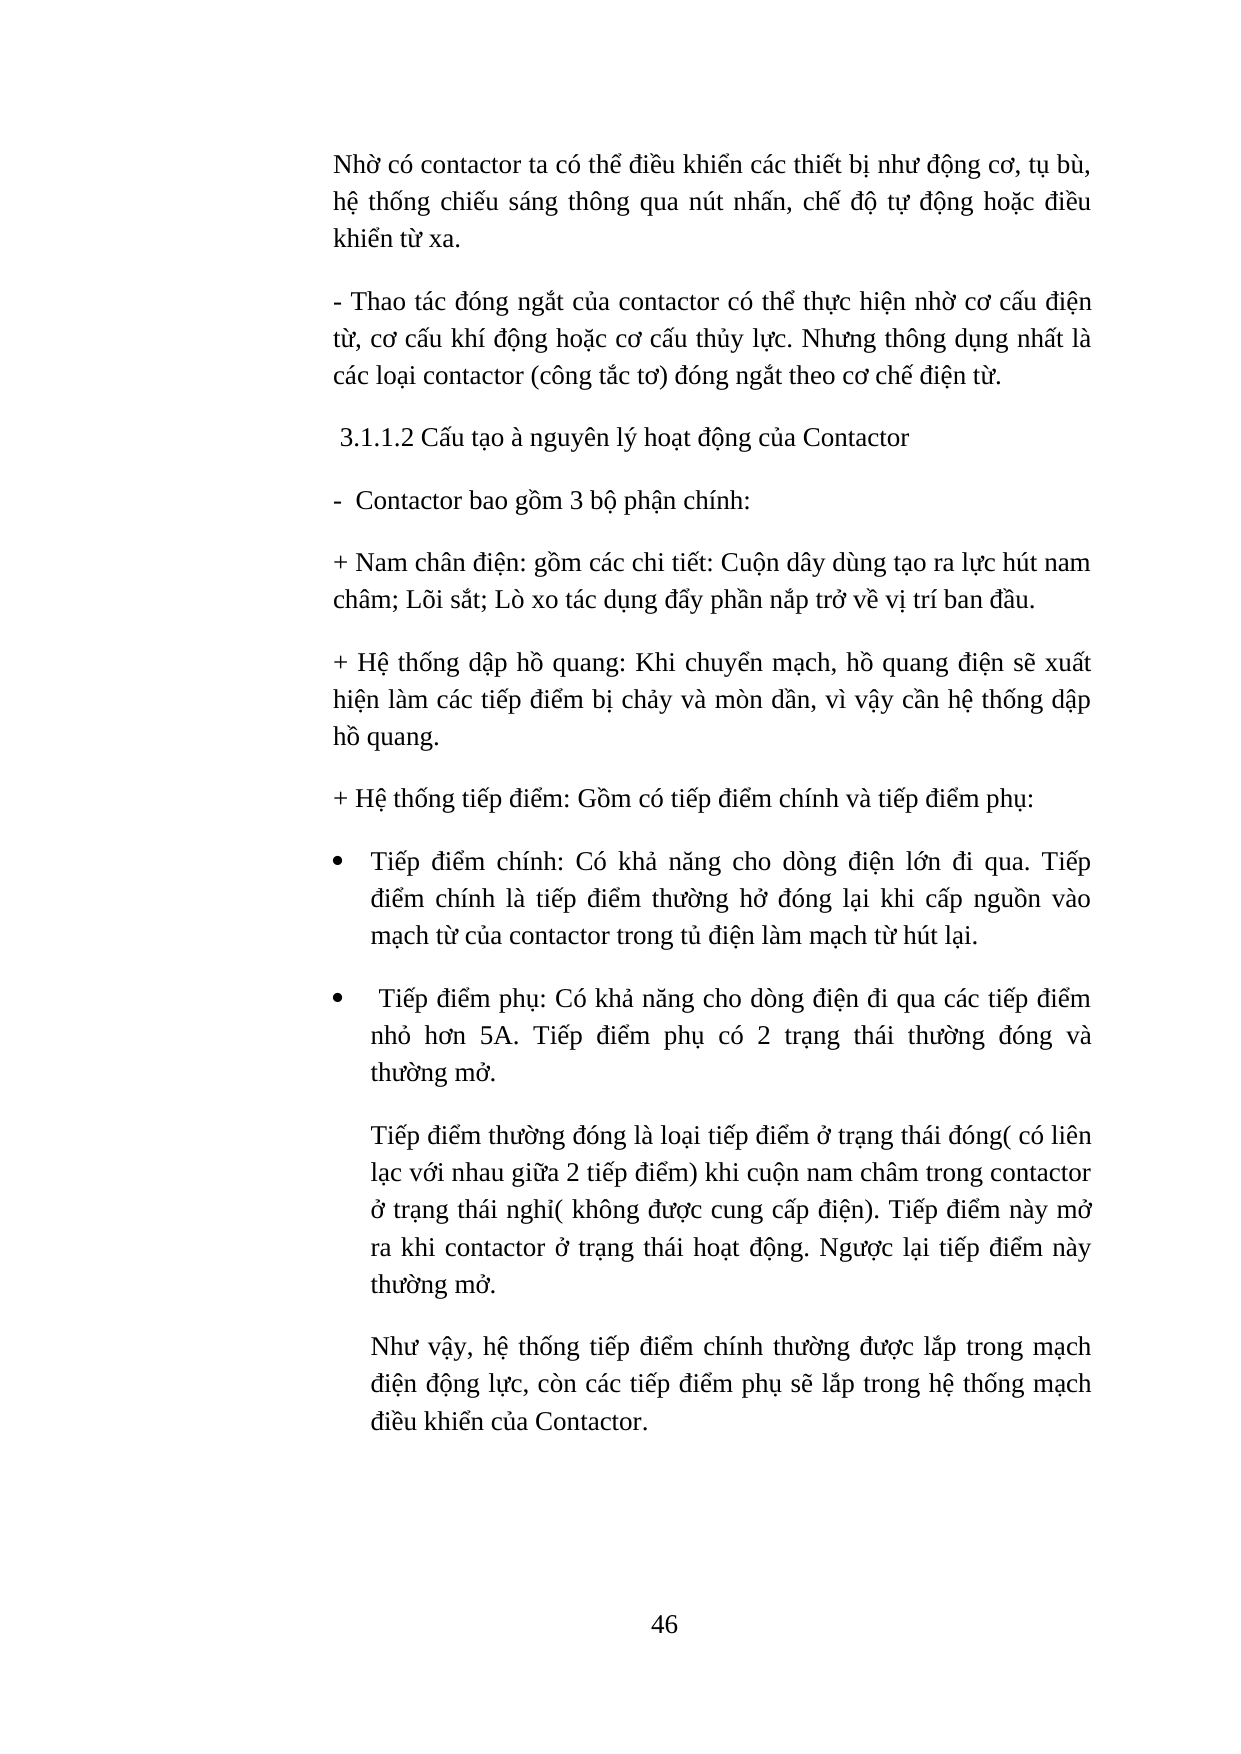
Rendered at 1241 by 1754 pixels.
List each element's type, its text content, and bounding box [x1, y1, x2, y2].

text 3.1.1.2 Cấu tạo à nguyên lý hoạt động của Contactor [333, 421, 1092, 453]
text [333, 148, 1092, 253]
text + Nam chân điện: gồm các chi tiết: Cuộn dây dùng tạo ra lực hút nam châm; Lõi sắt; Lò xo tác dụng đẩy phần nắp trở về vị trí ban đầu. [333, 546, 1092, 614]
text - Thao tác đóng ngắt của contactor có thể thực hiện nhờ cơ cấu điện từ, cơ cấu khí động hoặc cơ cấu thủy lực. Nhưng thông dụng nhất là các loại contactor (công tắc tơ) đóng ngắt theo cơ chế điện từ. [333, 284, 1092, 390]
text Như vậy, hệ thống tiếp điểm chính thường được lắp trong mạch điện động lực, còn các tiếp điểm phụ sẽ lắp trong hệ thống mạch điều khiển của Contactor. [370, 1330, 1092, 1436]
text + Hệ thống tiếp điểm: Gồm có tiếp điểm chính và tiếp điểm phụ: [333, 782, 1092, 814]
list Tiếp điểm phụ: Có khả năng cho dòng điện đi qua các tiếp điểm nhỏ hơn 5A. Tiếp điểm phụ có 2 trạng thái thường đóng và thường mở. [333, 982, 1092, 1088]
text + Hệ thống dập hồ quang: Khi chuyển mạch, hồ quang điện sẽ xuất hiện làm các tiếp điểm bị chảy và mòn dần, vì vậy cần hệ thống dập hồ quang. [333, 646, 1092, 751]
text - Contactor bao gồm 3 bộ phận chính: [333, 484, 1092, 515]
text Tiếp điểm thường đóng là loại tiếp điểm ở trạng thái đóng( có liên lạc với nhau giữa 2 tiếp điểm) khi cuộn nam châm trong contactor ở trạng thái nghỉ( không được cung cấp điện). Tiếp điểm này mở ra khi contactor ở trạng thái hoạt động. Ngược lại tiếp điểm này thường mở. [370, 1119, 1092, 1299]
list Tiếp điểm chính: Có khả năng cho dòng điện lớn đi qua. Tiếp điểm chính là tiếp điểm thường hở đóng lại khi cấp nguồn vào mạch từ của contactor trong tủ điện làm mạch từ hút lại. [333, 845, 1092, 951]
